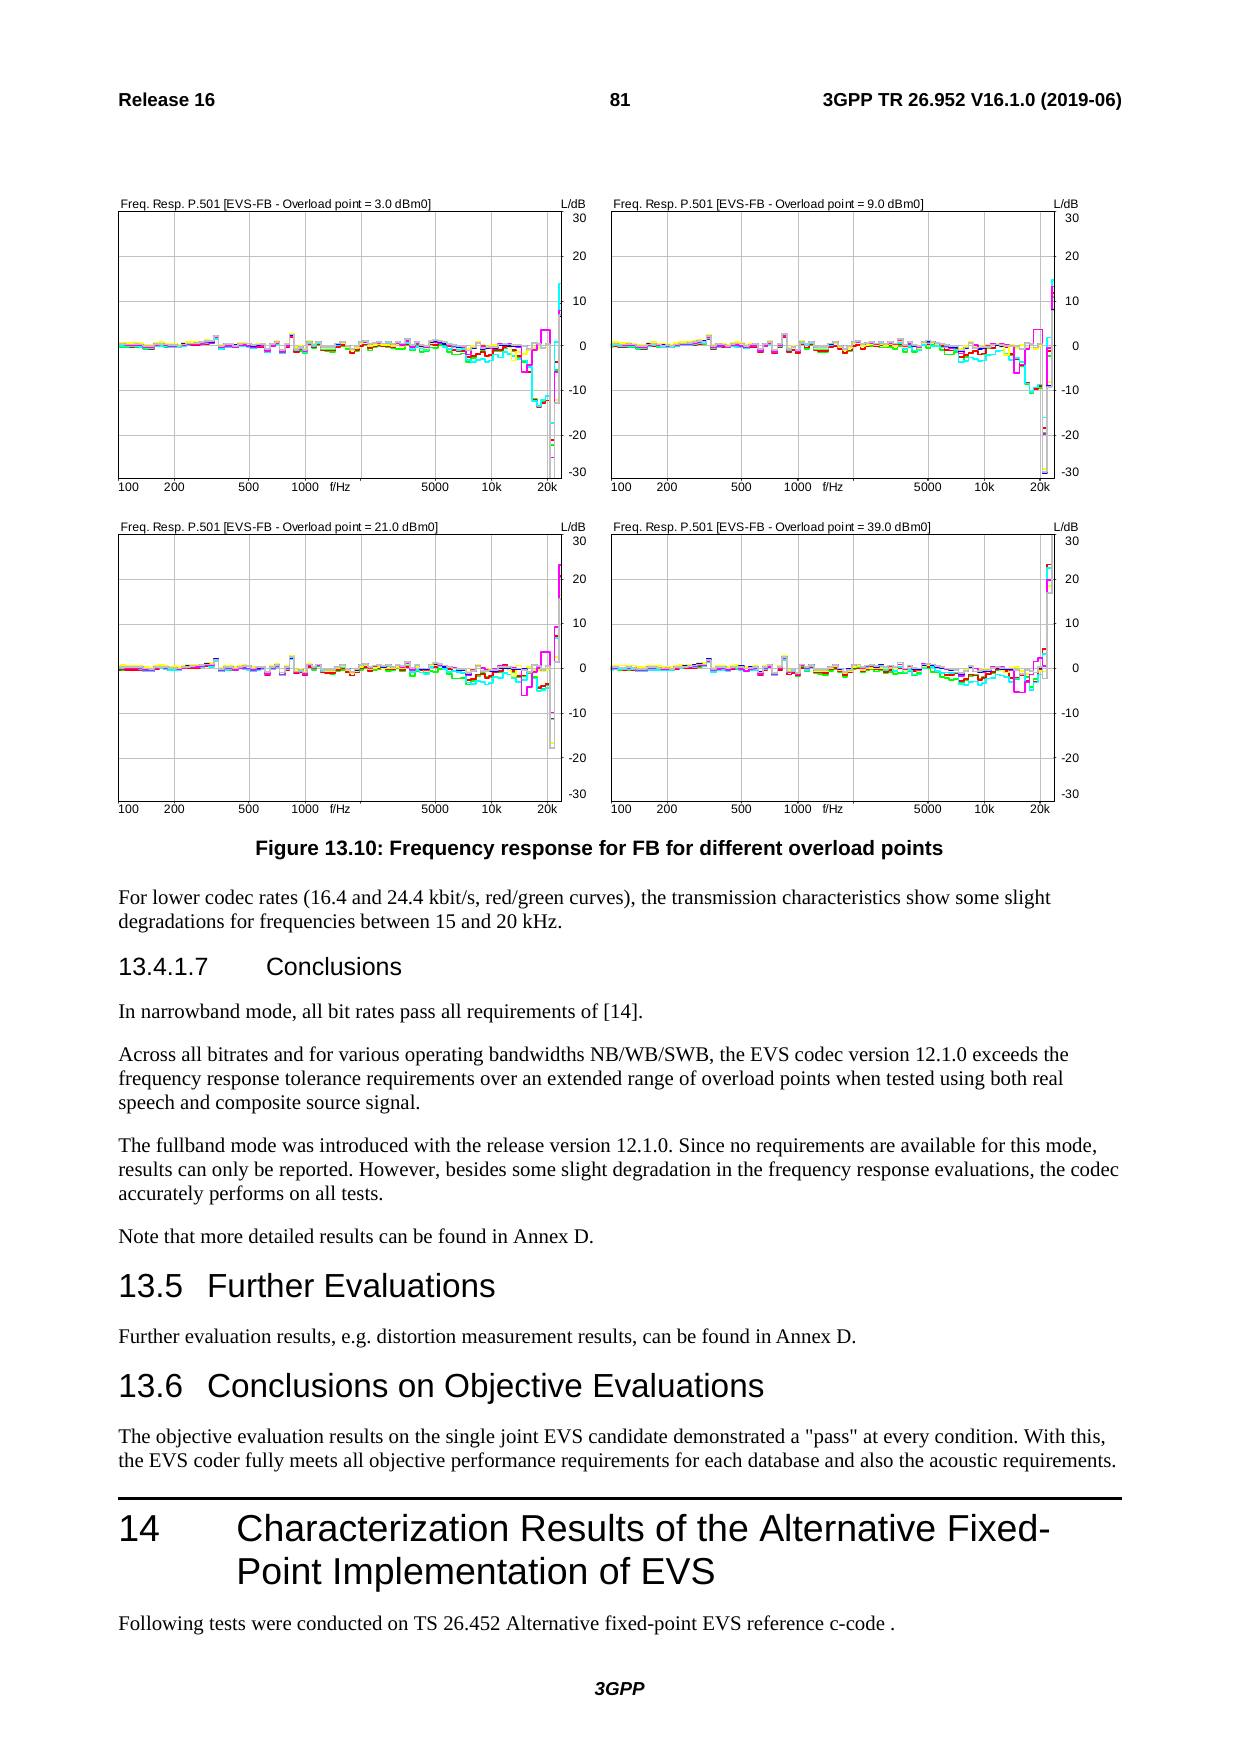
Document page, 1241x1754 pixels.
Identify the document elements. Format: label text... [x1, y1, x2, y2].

table_header [600, 190, 1092, 513]
text Note that more detailed results can be found in Annex D. [118, 1224, 1122, 1248]
text For lower codec rates (16.4 and 24.4 kbit/s, red/green curves), the transmission characteristics show some slight degradations for frequencies between 15 and 20 kHz. [118, 884, 1122, 933]
text In narrowband mode, all bit rates pass all requirements of [14]. [118, 999, 1122, 1023]
subtitle 13.4.1.7 Conclusions [118, 951, 1122, 980]
subtitle 14 Characterization Results of the Alternative Fixed-Point Implementation of EVS [118, 1500, 1122, 1592]
text Following tests were conducted on TS 26.452 Alternative fixed-point EVS reference c-code . [118, 1611, 1122, 1635]
text Further evaluation results, e.g. distortion measurement results, can be found in Annex D. [118, 1324, 1122, 1348]
subtitle 13.6 Conclusions on Objective Evaluations [118, 1366, 1122, 1405]
text The objective evaluation results on the single joint EVS candidate demonstrated a "pass" at every condition. With this, the EVS coder fully meets all objective performance requirements for each database and also the acoustic requirements. [118, 1424, 1122, 1472]
table_cell Figure 13.10: Frequency response for FB for different overload points [107, 836, 1092, 884]
table_header [107, 190, 599, 513]
text Across all bitrates and for various operating bandwidths NB/WB/SWB, the EVS codec version 12.1.0 exceeds the frequency response tolerance requirements over an extended range of overload points when tested using both real speech and composite source signal. [118, 1042, 1122, 1114]
subtitle 13.5 Further Evaluations [118, 1266, 1122, 1305]
text The fullband mode was introduced with the release version 12.1.0. Since no requirements are available for this mode, results can only be reported. However, besides some slight degradation in the frequency response evaluations, the codec accurately performs on all tests. [118, 1133, 1122, 1205]
table_cell [107, 513, 599, 836]
table_cell [600, 513, 1092, 836]
